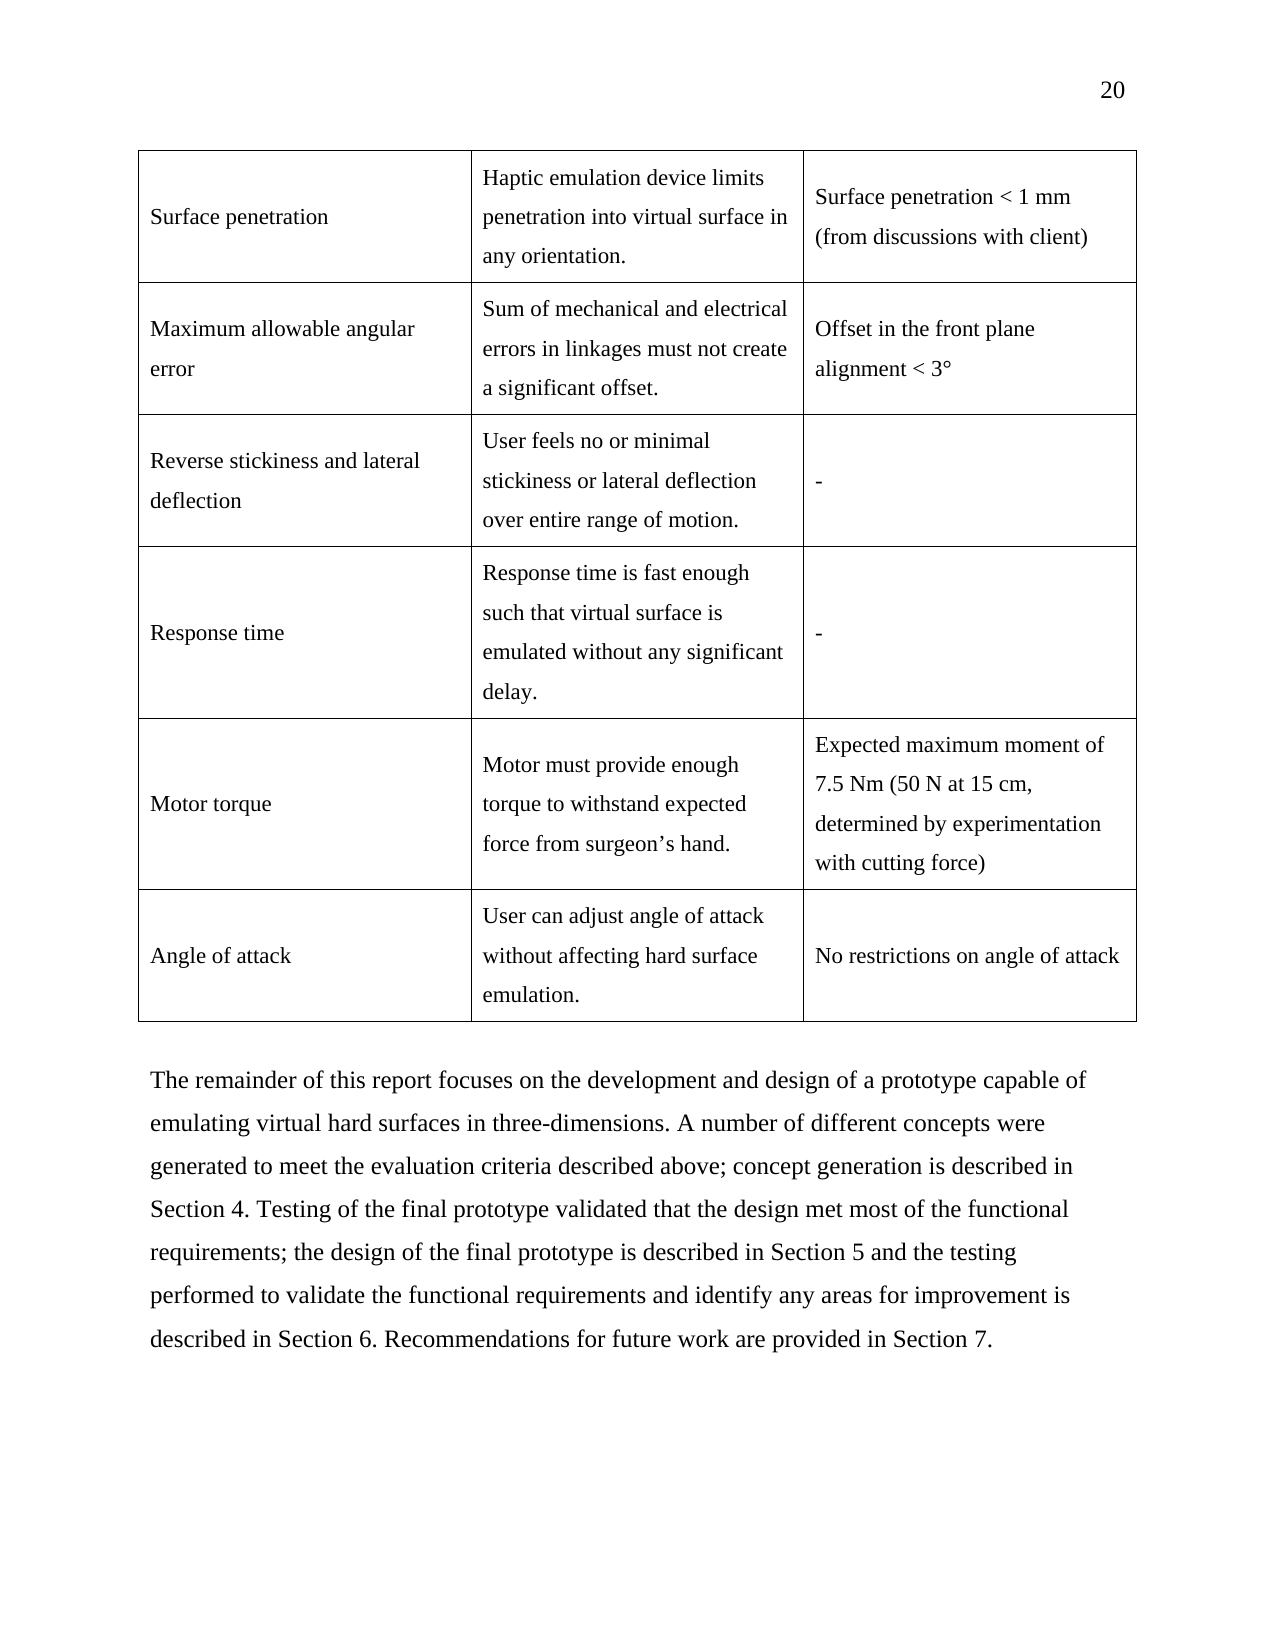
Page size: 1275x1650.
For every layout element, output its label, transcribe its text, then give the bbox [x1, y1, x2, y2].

table_cell Angle of attack [139, 890, 471, 1021]
table_cell User feels no or minimal stickiness or lateral deflection over entire range of motion. [472, 415, 803, 546]
table_cell Reverse stickiness and lateral deflection [139, 415, 471, 546]
table_cell Surface penetration < 1 mm (from discussions with client) [804, 151, 1136, 282]
table_cell Response time is fast enough such that virtual surface is emulated without any significant delay. [472, 547, 803, 717]
table_cell Haptic emulation device limits penetration into virtual surface in any orientation. [472, 151, 803, 282]
table_cell User can adjust angle of attack without affecting hard surface emulation. [472, 890, 803, 1021]
table_cell Expected maximum moment of 7.5 Nm (50 N at 15 cm, determined by experimentation with cutting force) [804, 719, 1136, 889]
table_cell - [804, 415, 1136, 546]
table_cell - [804, 547, 1136, 717]
text The remainder of this report focuses on the development and design of a prototype capable of emulating virtual hard surfaces in three-dimensions. A number of different concepts were generated to meet the evaluation criteria described above; concept generation is described in Section 4. Testing of the final prototype validated that the design met most of the functional requirements; the design of the final prototype is described in Section 5 and the testing performed to validate the functional requirements and identify any areas for improvement is described in Section 6. Recommendations for future work are provided in Section 7. [150, 1065, 1125, 1352]
table_cell No restrictions on angle of attack [804, 890, 1136, 1021]
table_cell Motor must provide enough torque to withstand expected force from surgeon’s hand. [472, 719, 803, 889]
table_cell Maximum allowable angular error [139, 283, 471, 414]
table_cell Response time [139, 547, 471, 717]
table_cell Surface penetration [139, 151, 471, 282]
table_cell Sum of mechanical and electrical errors in linkages must not create a significant offset. [472, 283, 803, 414]
table_cell Offset in the front plane alignment < 3° [804, 283, 1136, 414]
table_cell Motor torque [139, 719, 471, 889]
